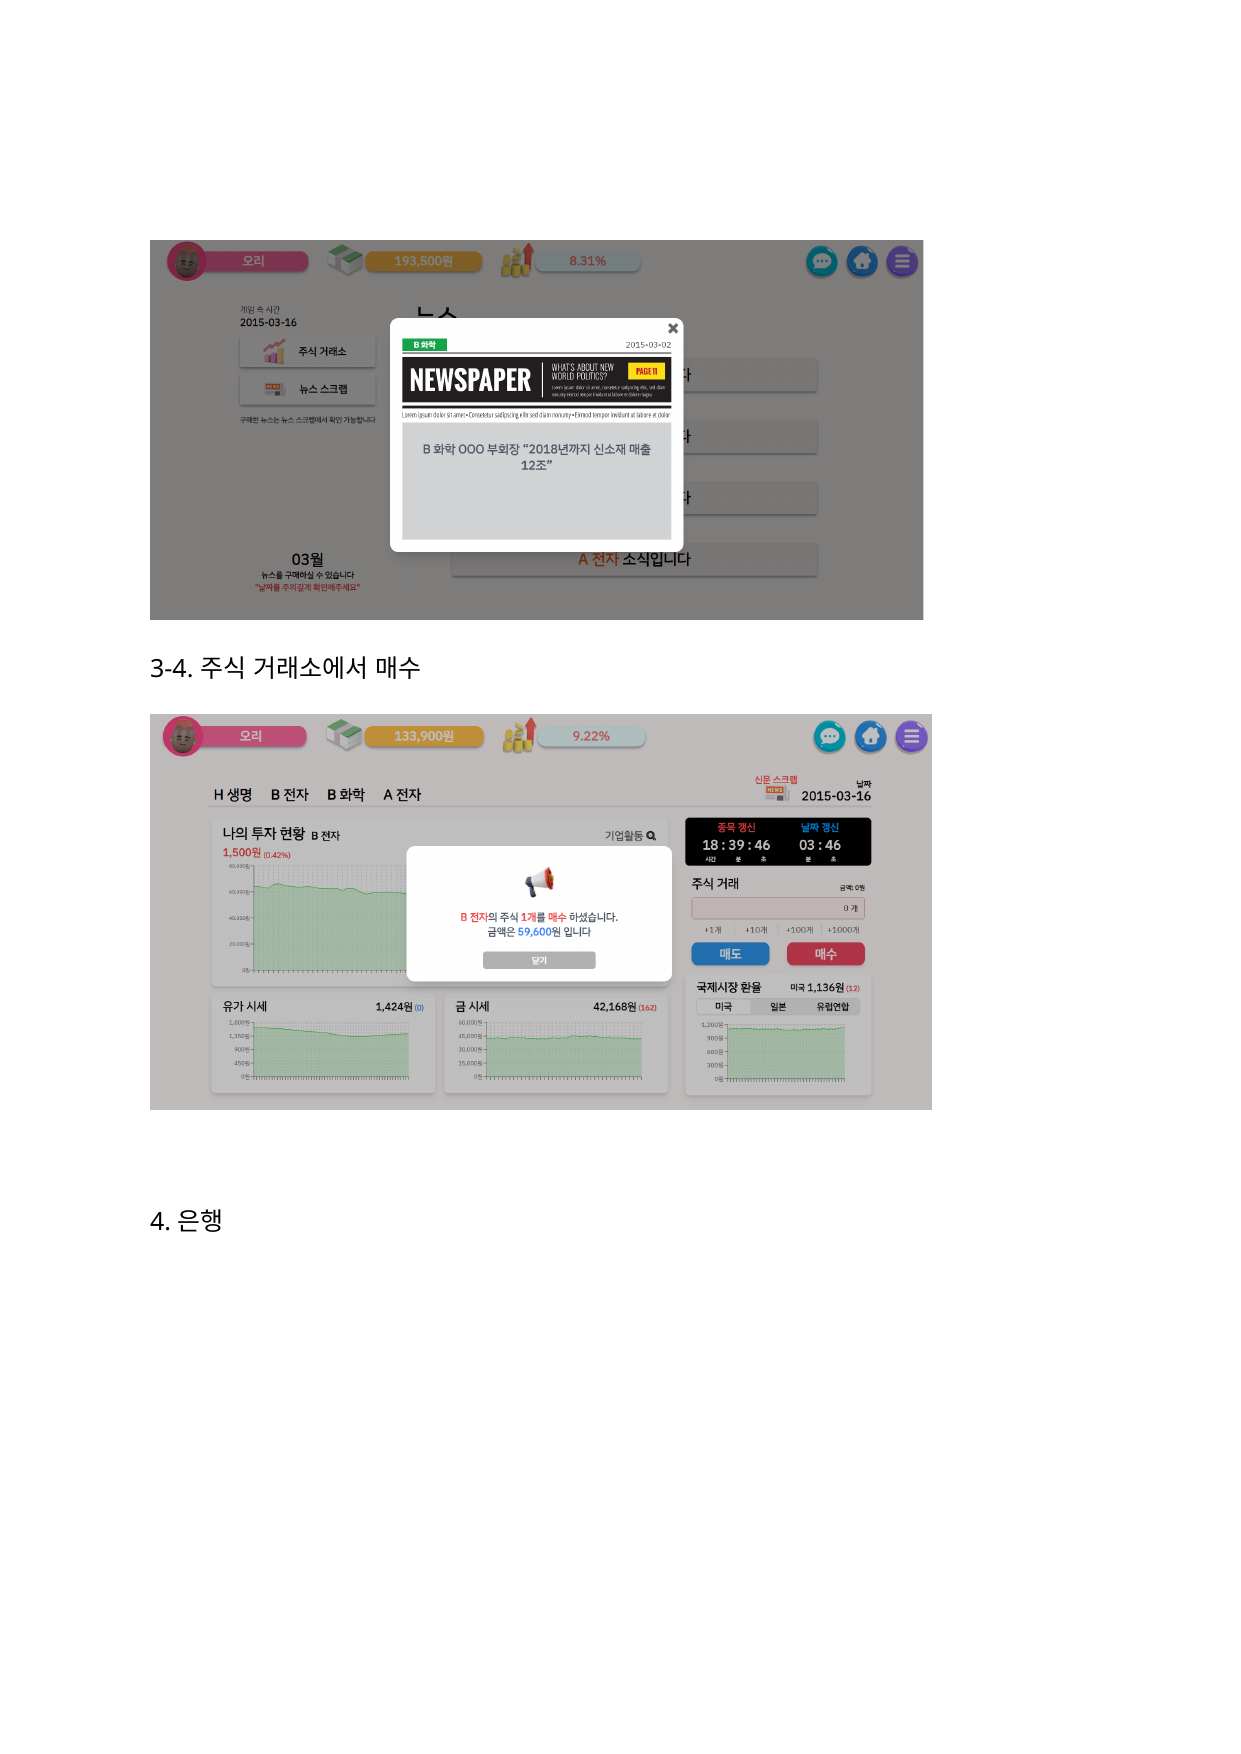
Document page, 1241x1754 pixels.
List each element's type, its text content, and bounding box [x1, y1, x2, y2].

text 3-4. 주식 거래소에서 매수 [150, 649, 1090, 685]
picture [150, 714, 932, 1110]
text 4. 은행 [150, 1202, 1090, 1238]
picture [150, 240, 924, 620]
